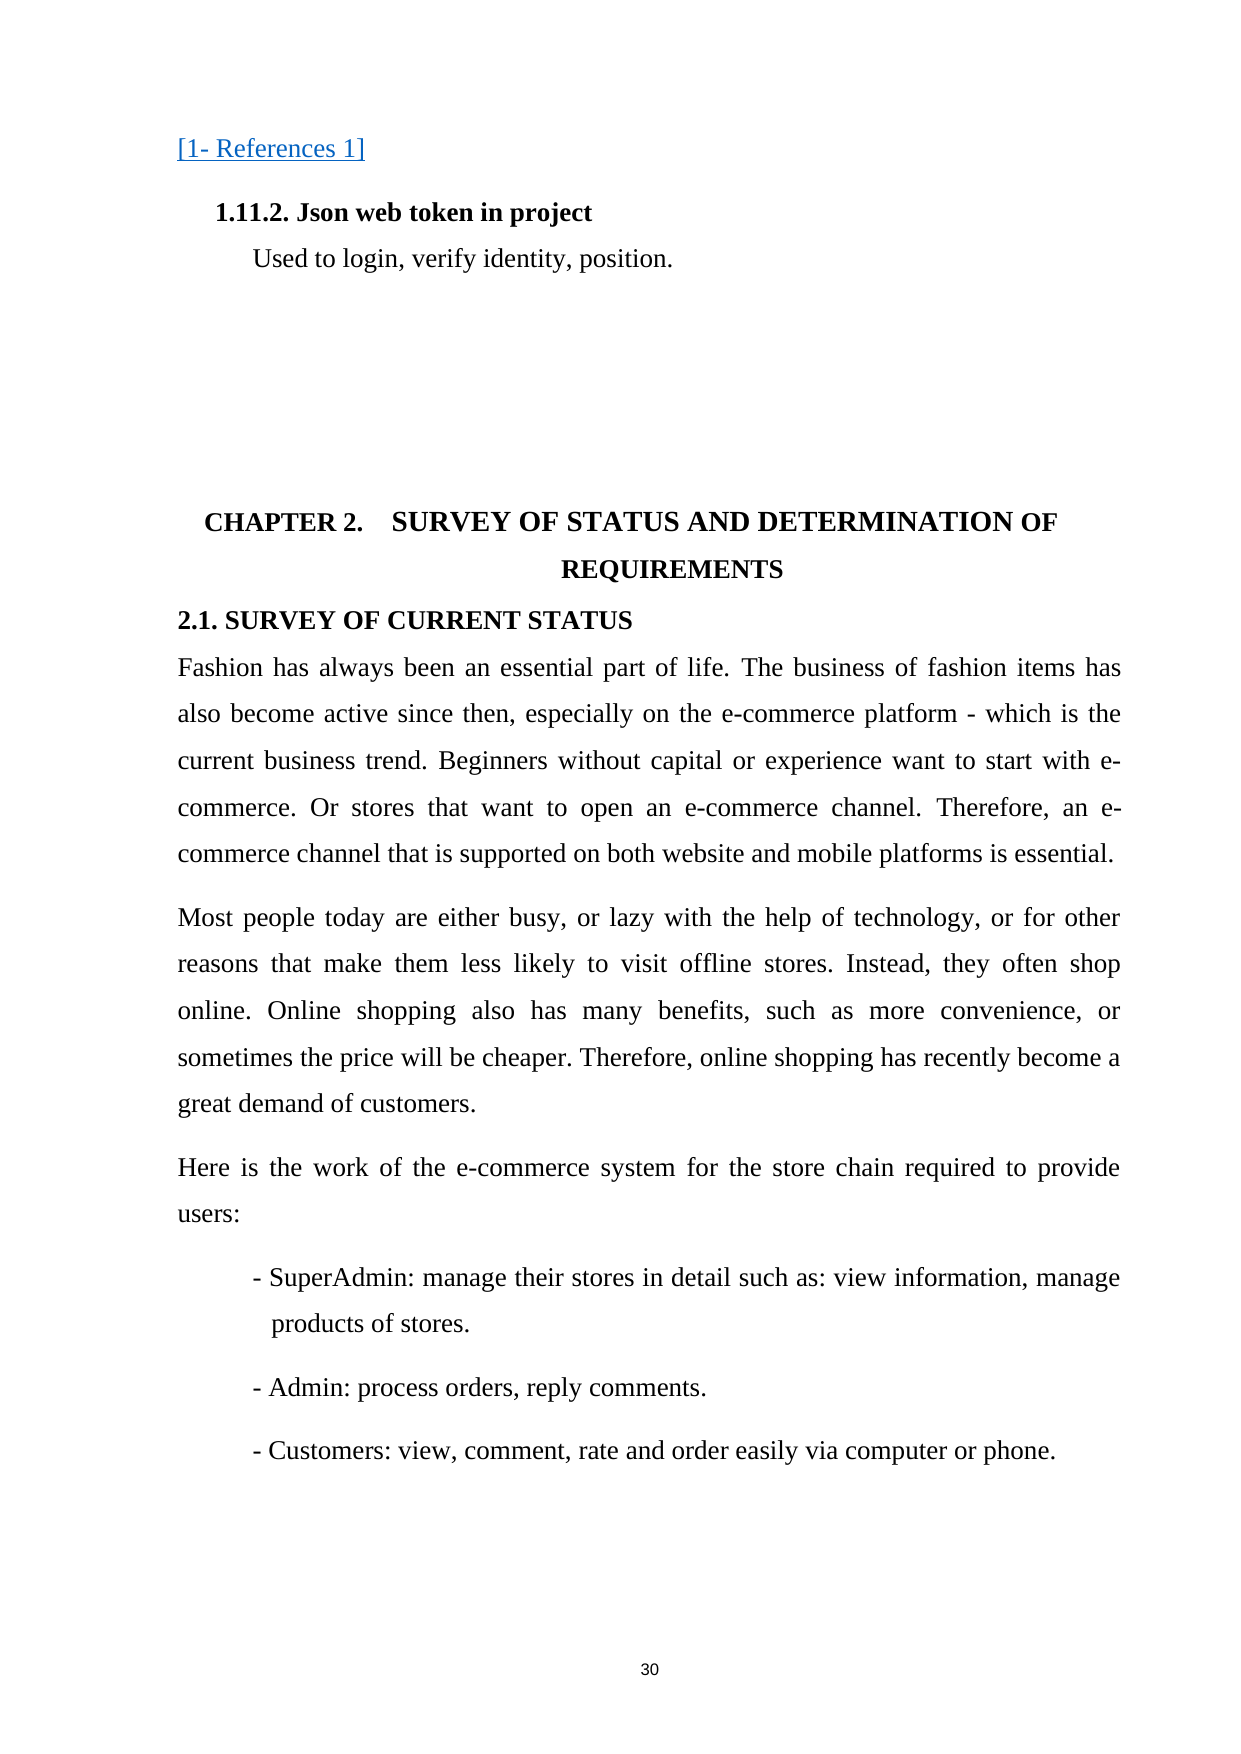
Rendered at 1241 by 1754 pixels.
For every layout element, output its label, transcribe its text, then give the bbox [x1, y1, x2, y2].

text [1- References 1] [177, 132, 1122, 164]
subtitle SURVEY OF CURRENT STATUS [177, 604, 1122, 635]
subtitle Json web token in project [215, 196, 1122, 227]
text - Customers: view, comment, rate and order easily via computer or phone. [252, 1434, 1122, 1465]
text Fashion has always been an essential part of life. The business of fashion items has also become active since then, especially on the e-commerce platform - which is the current business trend. Beginners without capital or experience want to start with e-commerce. Or stores that want to open an e-commerce channel. Therefore, an e-commerce channel that is supported on both website and mobile platforms is essential. [177, 651, 1122, 868]
text Used to login, verify identity, position. [177, 242, 1122, 274]
text Here is the work of the e-commerce system for the store chain required to provide users: [177, 1151, 1122, 1228]
text - SuperAdmin: manage their stores in detail such as: view information, manage products of stores. [252, 1261, 1122, 1338]
subtitle SURVEY OF STATUS AND DETERMINATION OF REQUIREMENTS [140, 504, 1122, 584]
text - Admin: process orders, reply comments. [252, 1371, 1122, 1402]
text Most people today are either busy, or lazy with the help of technology, or for other reasons that make them less likely to visit offline stores. Instead, they often shop online. Online shopping also has many benefits, such as more convenience, or sometimes the price will be cheaper. Therefore, online shopping has recently become a great demand of customers. [177, 901, 1122, 1118]
